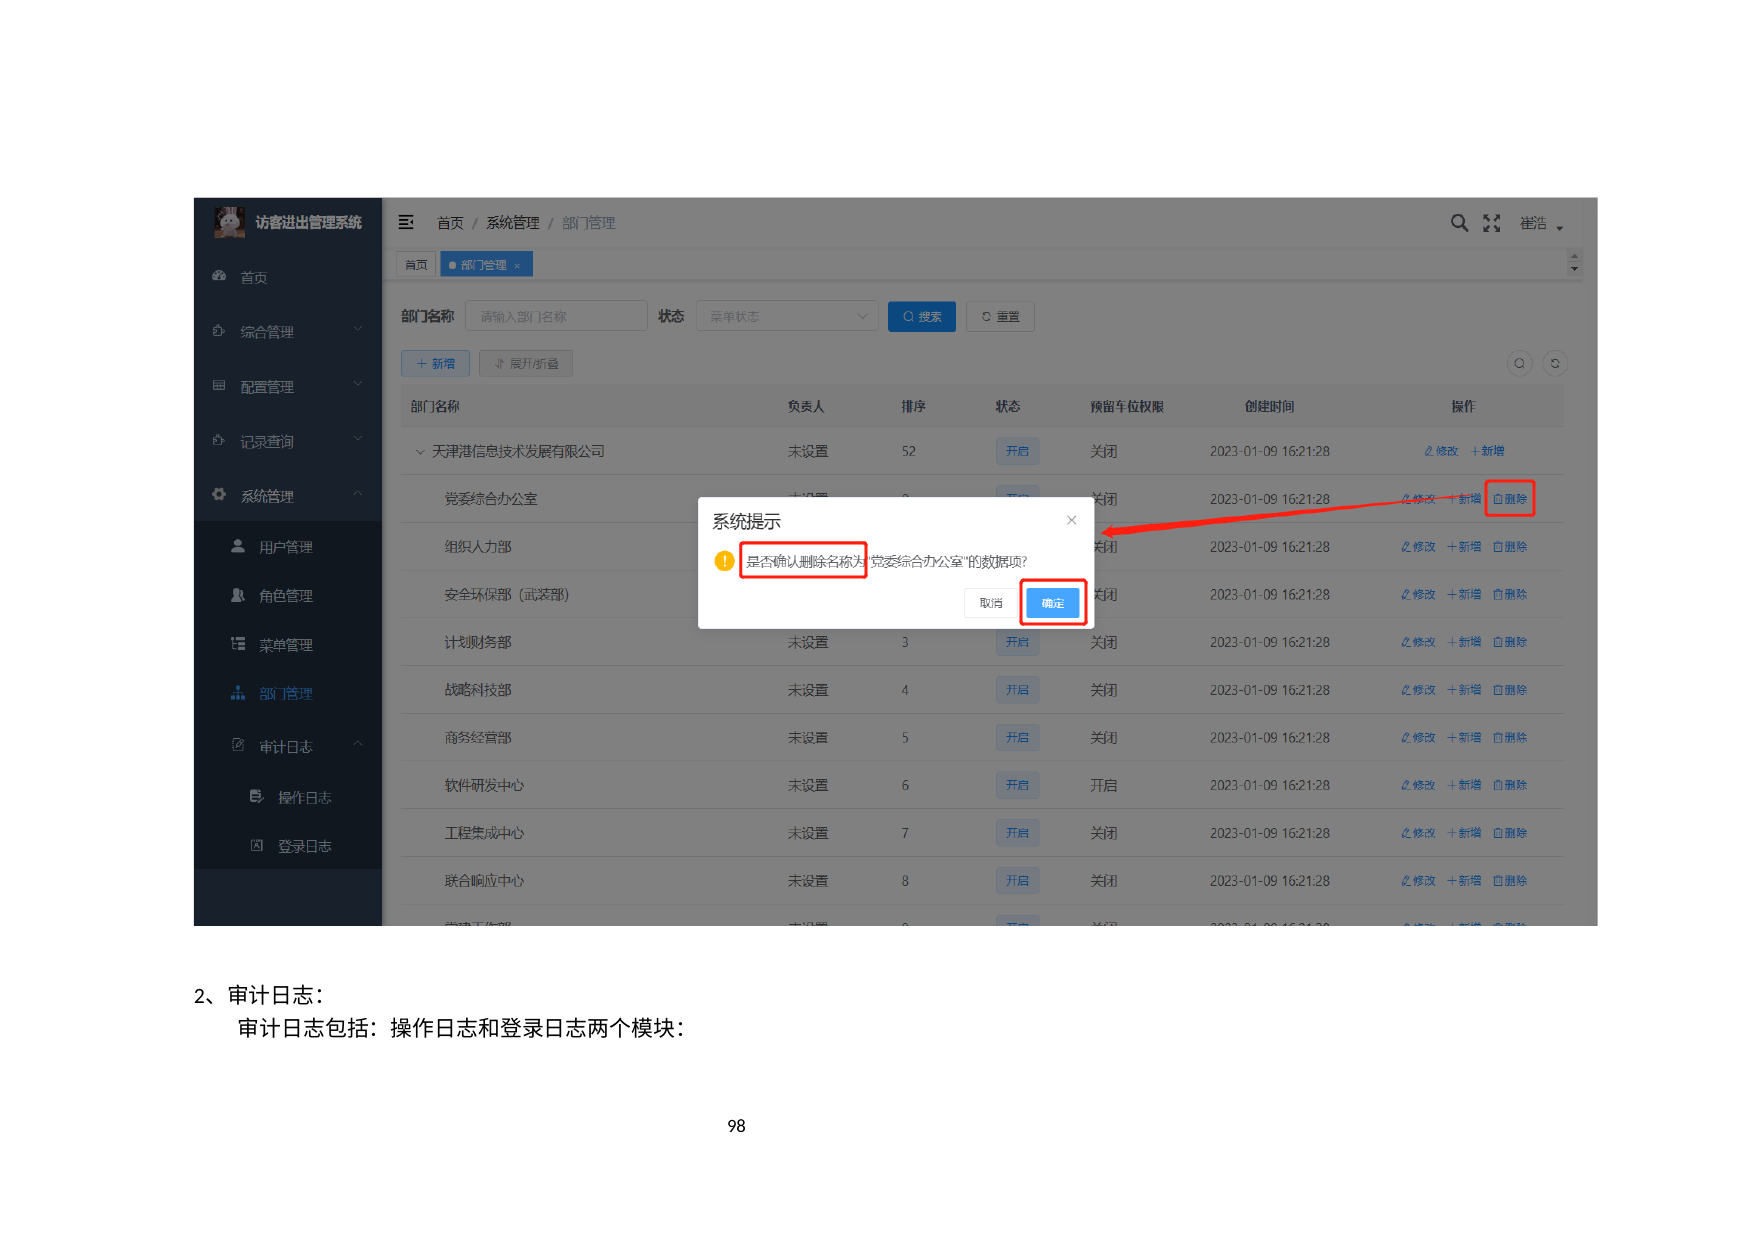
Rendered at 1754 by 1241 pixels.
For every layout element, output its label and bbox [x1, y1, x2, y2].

picture [193, 197, 1598, 926]
